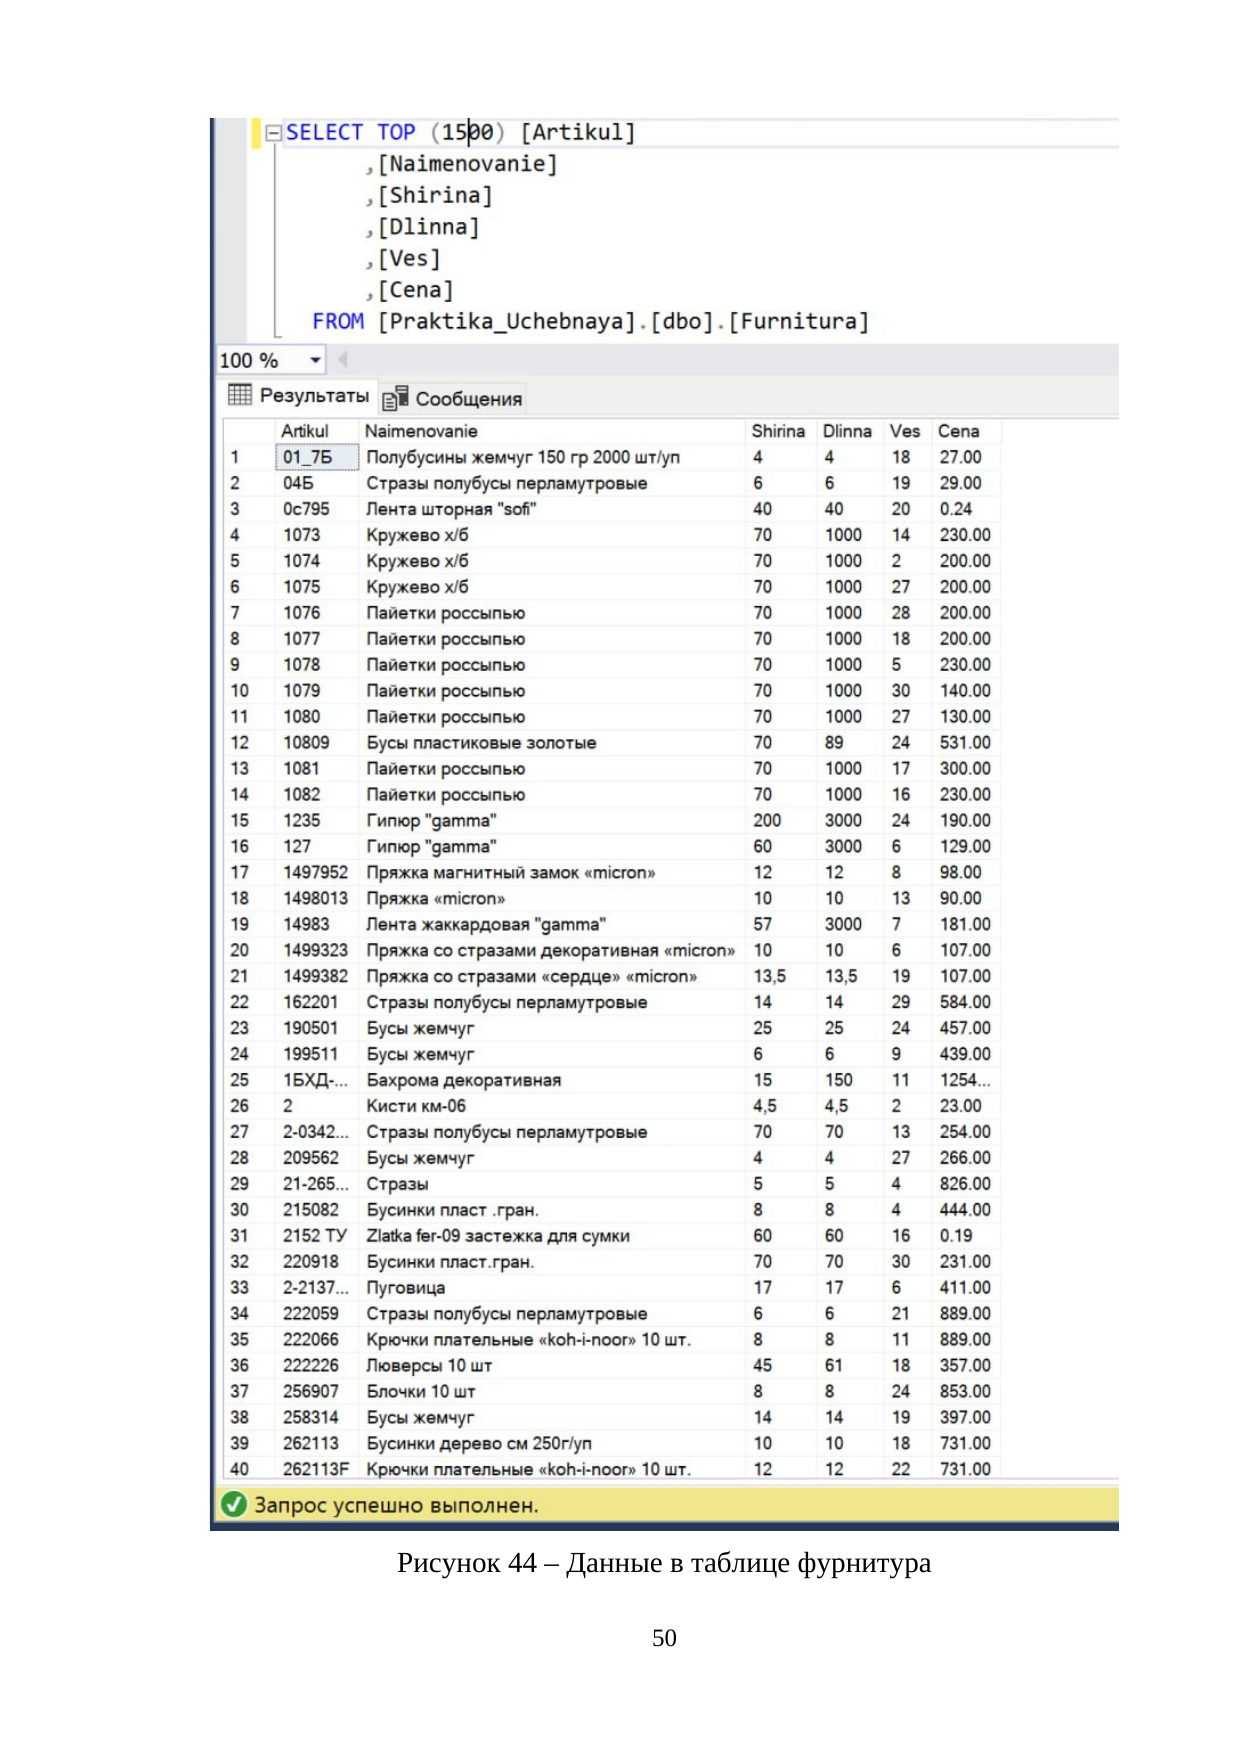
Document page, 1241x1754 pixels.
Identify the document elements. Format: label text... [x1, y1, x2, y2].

text Рисунок 44 – Данные в таблице фурнитура [177, 1545, 1152, 1579]
picture [209, 118, 1119, 1531]
